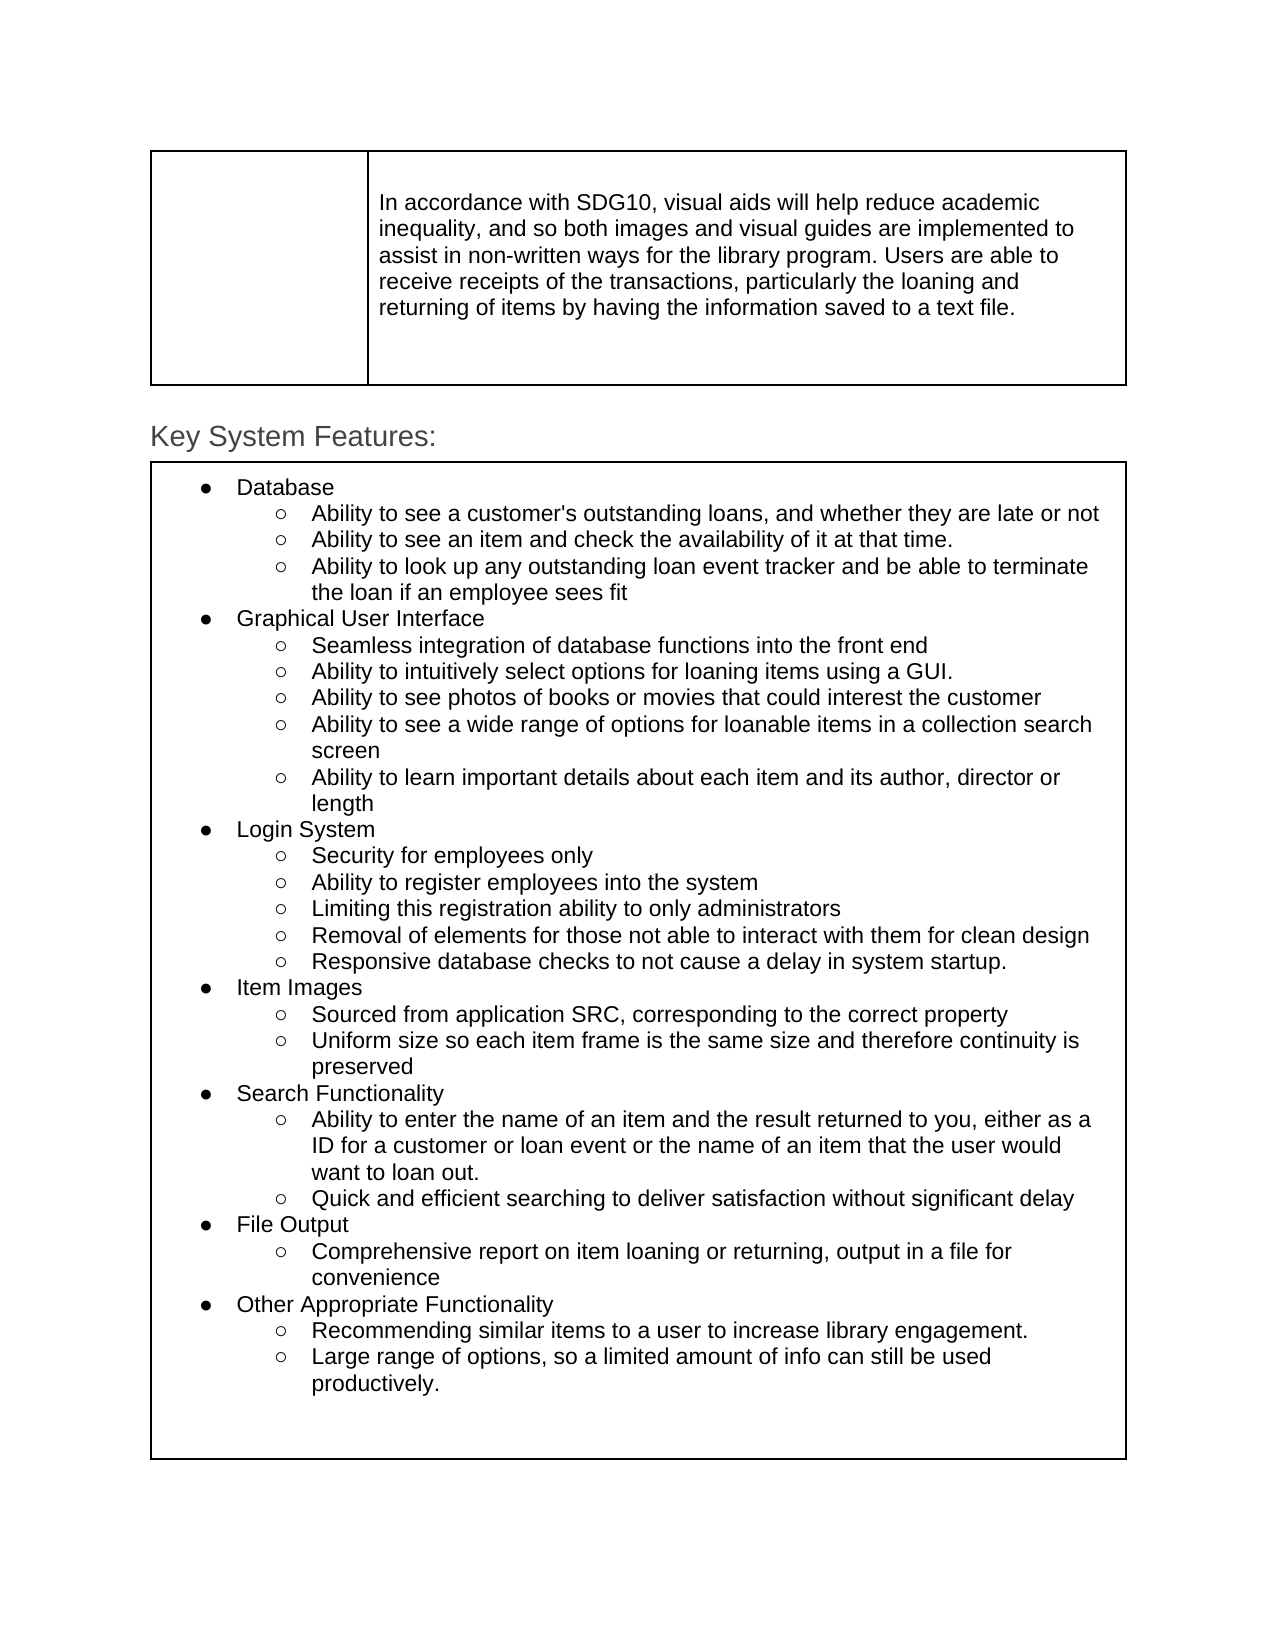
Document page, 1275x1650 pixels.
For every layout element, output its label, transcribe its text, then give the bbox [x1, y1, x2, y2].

subtitle Key System Features: [150, 419, 1125, 453]
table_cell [369, 152, 1125, 384]
table_header Database Ability to see a customer's outstanding loans, and whether they are late or not Ability to see an item and check the availability of it at that time. Ability to look up any outstanding loan event tracker and be able to terminate the loan if an employee sees fit Graphical User Interface Seamless integration of database functions into the front end Ability to intuitively select options for loaning items using a GUI. Ability to see photos of books or movies that could interest the customer Ability to see a wide range of options for loanable items in a collection search screen Ability to learn important details about each item and its author, director or length Login System Security for employees only Ability to register employees into the system Limiting this registration ability to only administrators Removal of elements for those not able to interact with them for clean design Responsive database checks to not cause a delay in system startup. Item Images Sourced from application SRC, corresponding to the correct property Uniform size so each item frame is the same size and therefore continuity is preserved Search Functionality Ability to enter the name of an item and the result returned to you, either as a ID for a customer or loan event or the name of an item that the user would want to loan out. Quick and efficient searching to deliver satisfaction without significant delay File Output Comprehensive report on item loaning or returning, output in a file for convenience Other Appropriate Functionality Recommending similar items to a user to increase library engagement. Large range of options, so a limited amount of info can still be used productively. [152, 463, 1125, 1458]
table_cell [152, 152, 367, 384]
